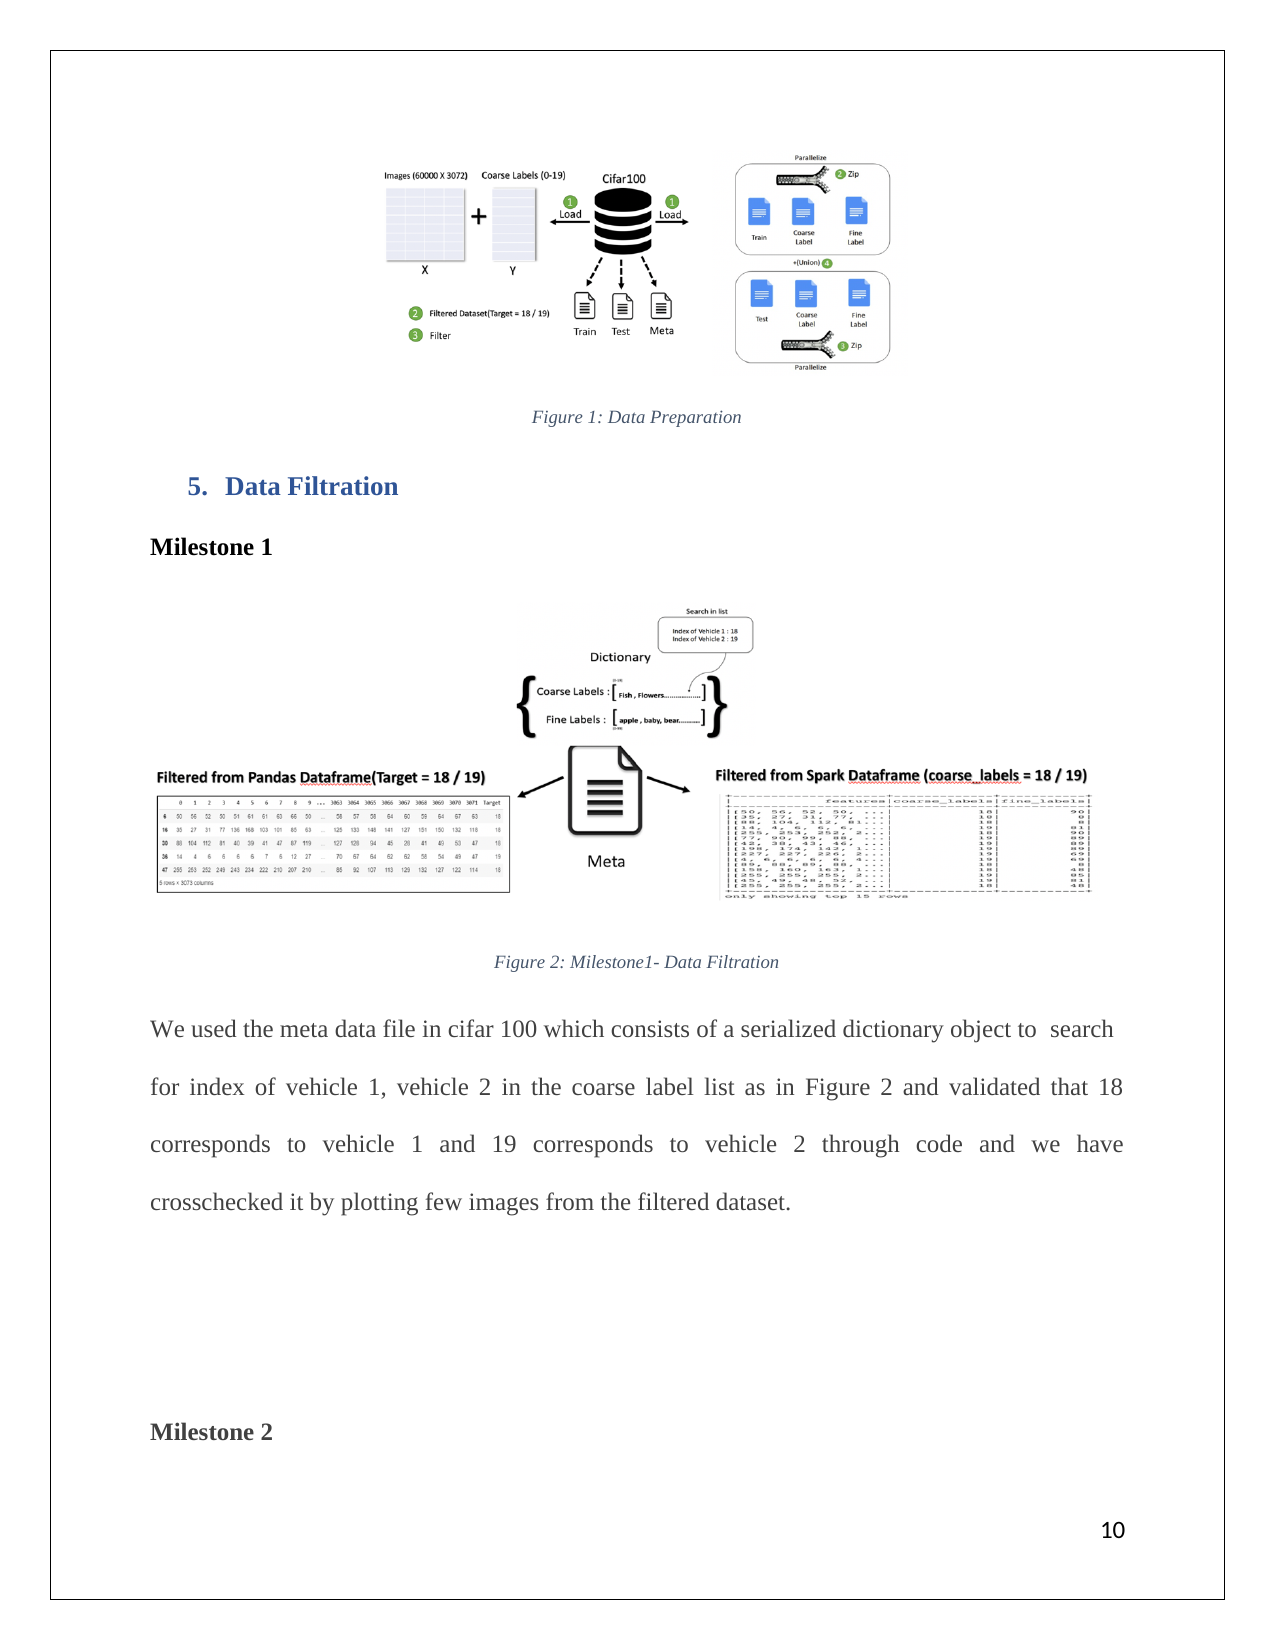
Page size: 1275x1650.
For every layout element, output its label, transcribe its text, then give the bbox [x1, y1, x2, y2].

picture [357, 150, 918, 376]
text We used the meta data file in cifar 100 which consists of a serialized dictionary object to search for index of vehicle 1, vehicle 2 in the coarse label list as in Figure 2 and validated that 18 corresponds to vehicle 1 and 19 corresponds to vehicle 2 through code and we have crosschecked it by plotting few images from the filtered dataset. [150, 1014, 1125, 1216]
subtitle Data Filtration [187, 470, 1125, 501]
text Milestone 1 [150, 532, 1125, 561]
text Figure 2: Milestone1- Data Filtration [150, 951, 1125, 972]
text Milestone 2 [150, 1417, 1125, 1446]
picture [150, 589, 1106, 920]
text Figure 1: Data Preparation [150, 406, 1125, 427]
